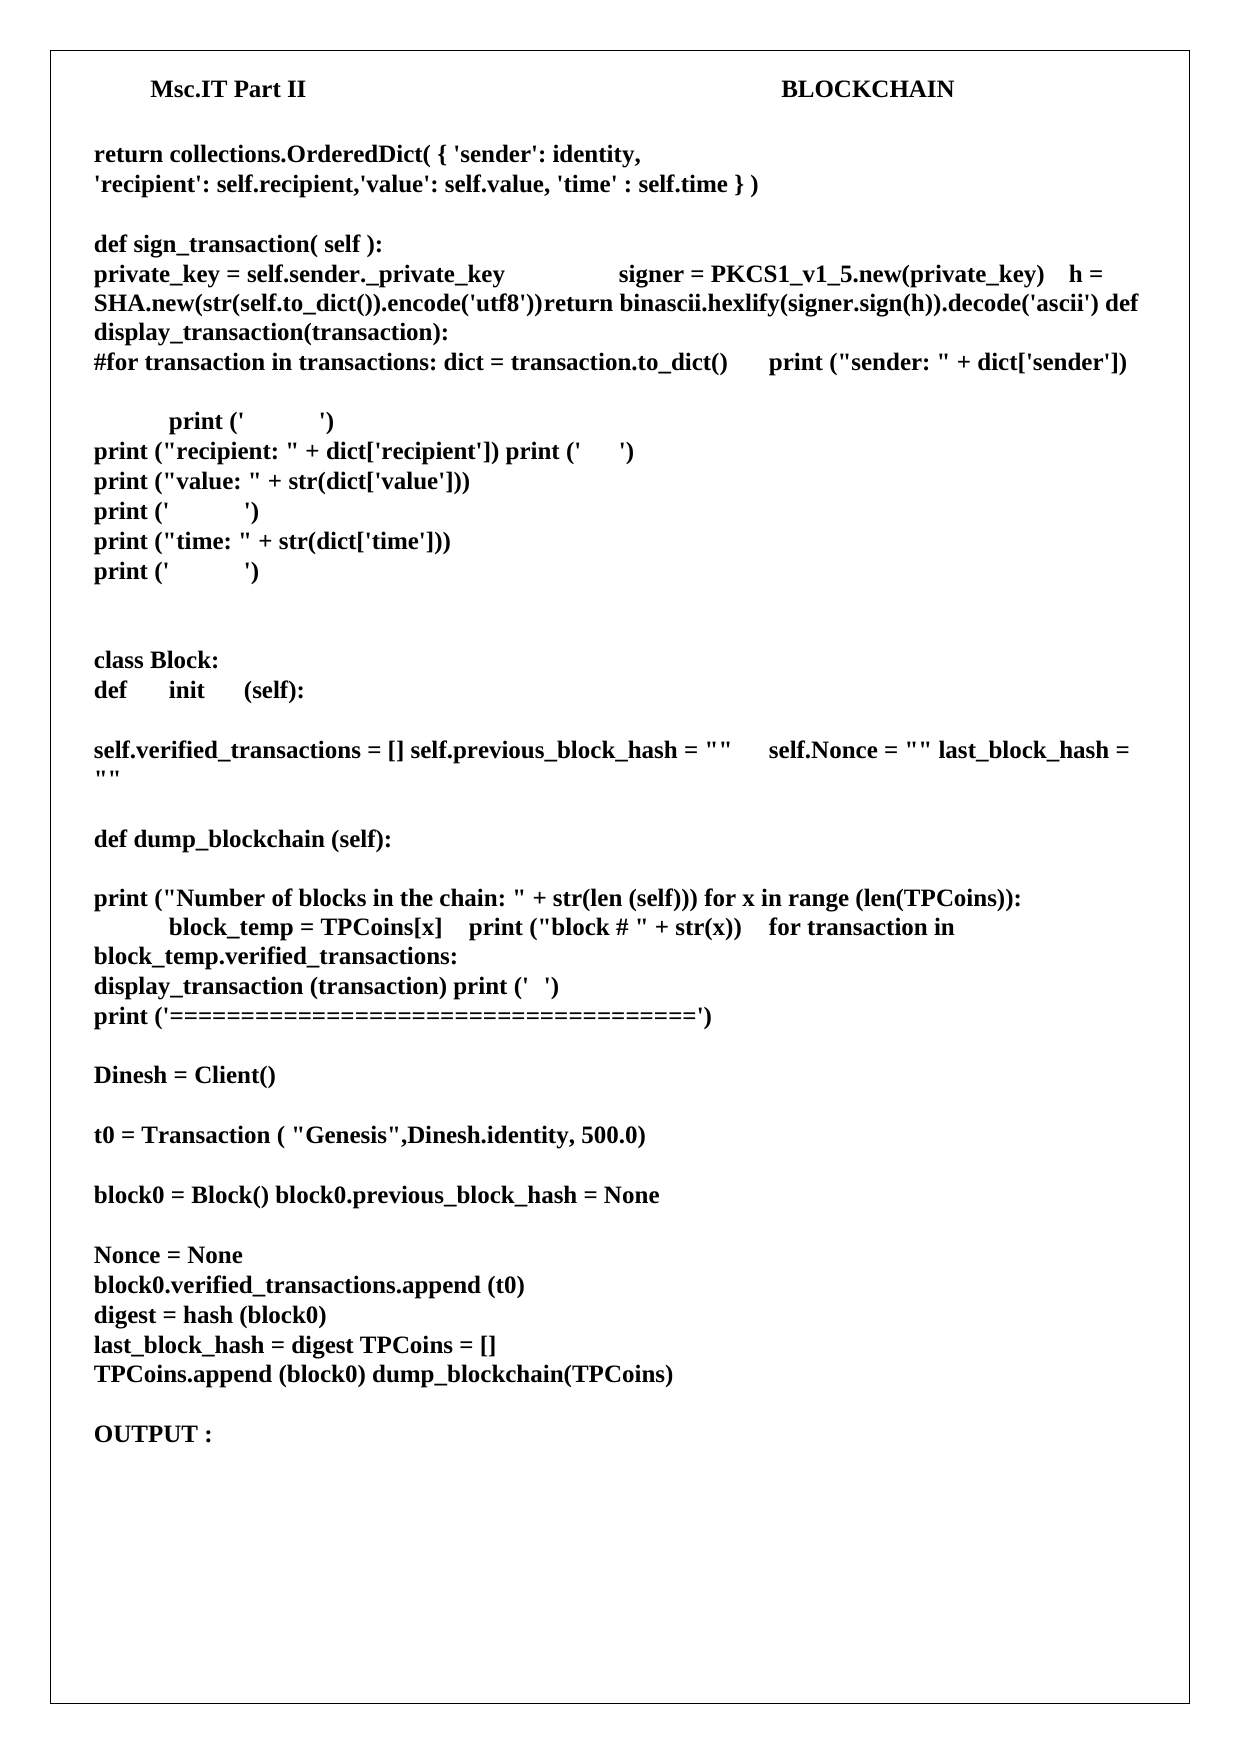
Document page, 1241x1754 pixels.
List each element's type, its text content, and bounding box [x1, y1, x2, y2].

text print (' ') [94, 496, 1153, 525]
text print ("value: " + str(dict['value'])) [94, 466, 1153, 495]
text def sign_transaction( self ): [94, 229, 1153, 258]
text Dinesh = Client() [94, 1061, 1153, 1089]
text print ("recipient: " + dict['recipient']) print (' ') [94, 436, 1153, 465]
text def init (self): [94, 675, 1153, 704]
text print ('=====================================') [94, 1001, 1153, 1029]
text print (' ') [94, 406, 1153, 435]
text TPCoins.append (block0) dump_blockchain(TPCoins) [94, 1359, 1153, 1388]
text #for transaction in transactions: dict = transaction.to_dict() print ("sender: " + dict['sender']) [94, 347, 1153, 375]
text Nonce = None [94, 1240, 1153, 1269]
text t0 = Transaction ( "Genesis",Dinesh.identity, 500.0) [94, 1120, 1153, 1149]
text class Block: [94, 646, 1153, 674]
text print (' ') [94, 556, 1153, 584]
text def dump_blockchain (self): [94, 824, 1153, 852]
text print ("time: " + str(dict['time'])) [94, 526, 1153, 555]
text self.verified_transactions = [] self.previous_block_hash = "" self.Nonce = "" last_block_hash = "" [94, 735, 1153, 793]
text block0 = Block() block0.previous_block_hash = None [94, 1180, 1153, 1209]
text block0.verified_transactions.append (t0) [94, 1270, 1153, 1299]
text digest = hash (block0) [94, 1300, 1153, 1328]
text private_key = self.sender._private_key signer = PKCS1_v1_5.new(private_key) h = SHA.new(str(self.to_dict()).encode('utf8')) return binascii.hexlify(signer.sign(h)).decode('ascii') def display_transaction(transaction): [94, 259, 1153, 345]
text print ("Number of blocks in the chain: " + str(len (self))) for x in range (len(TPCoins)): block_temp = TPCoins[x] print ("block # " + str(x)) for transaction in block_temp.verified_transactions: [94, 883, 1153, 970]
text OUTPUT : [94, 1419, 1153, 1448]
text last_block_hash = digest TPCoins = [] [94, 1330, 1153, 1358]
text return collections.OrderedDict( { 'sender': identity, [94, 139, 1153, 168]
text 'recipient': self.recipient,'value': self.value, 'time' : self.time } ) [94, 169, 1153, 198]
text display_transaction (transaction) print (' ') [94, 971, 1153, 1000]
